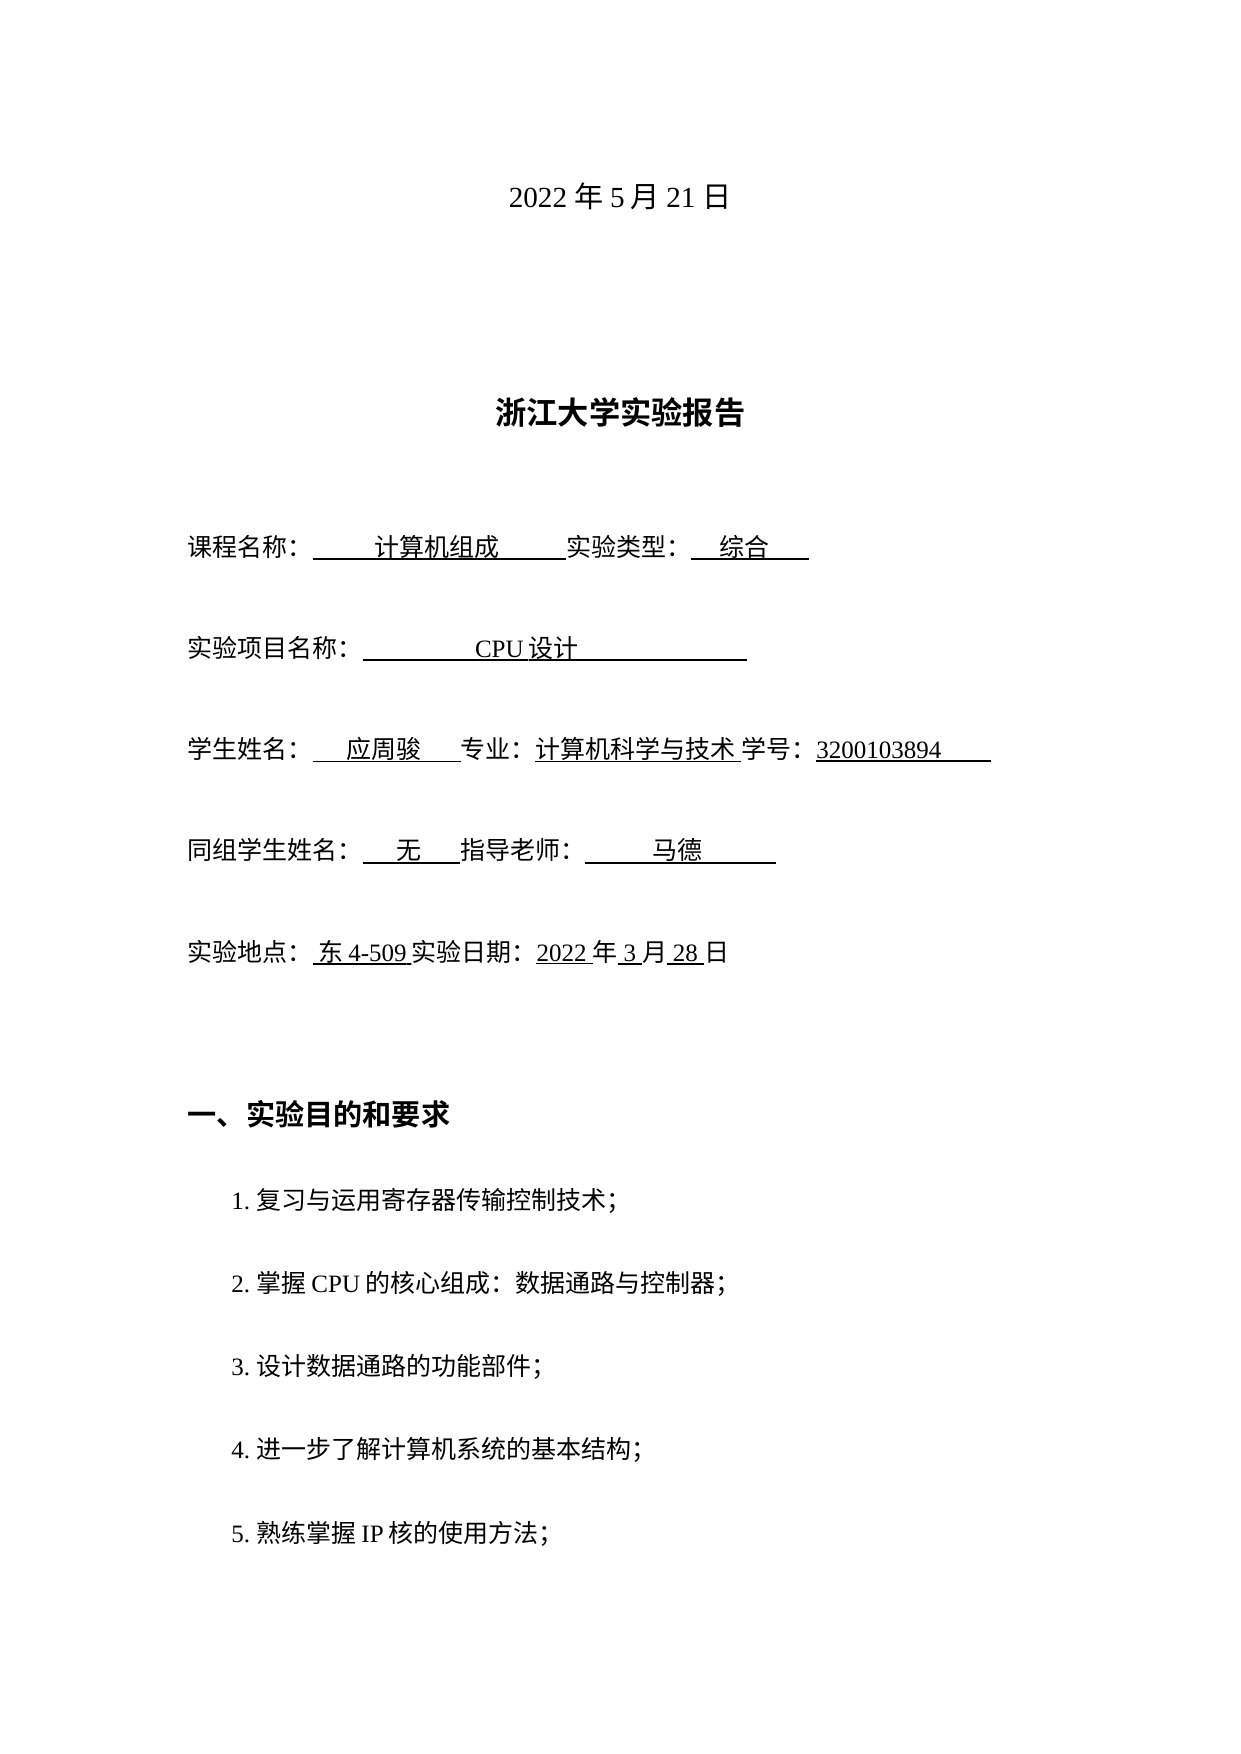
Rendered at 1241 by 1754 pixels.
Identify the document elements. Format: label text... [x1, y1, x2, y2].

text 5. 熟练掌握IP核的使用方法； [187, 1499, 1053, 1564]
text 学生姓名： 应周骏 专业：计算机科学与技术 学号：3200103894 [187, 715, 1053, 780]
text 实验地点： 东4-509实验日期：2022 年 3 月 28 日 [187, 918, 1053, 983]
text 4. 进一步了解计算机系统的基本结构； [187, 1416, 1053, 1481]
text 1. 复习与运用寄存器传输控制技术； [187, 1166, 1053, 1231]
text 3. 设计数据通路的功能部件； [187, 1332, 1053, 1397]
text 2022 年 5月 21 日 [187, 162, 1053, 227]
text 课程名称： 计算机组成 实验类型： 综合 [187, 513, 1053, 578]
text 同组学生姓名： 无 指导老师： 马德 [187, 816, 1053, 881]
text 浙江大学实验报告 [187, 378, 1053, 443]
text 实验项目名称： CPU设计 [187, 614, 1053, 679]
text 一、实验目的和要求 [187, 1080, 1053, 1145]
text 2. 掌握CPU的核心组成：数据通路与控制器； [187, 1249, 1053, 1314]
